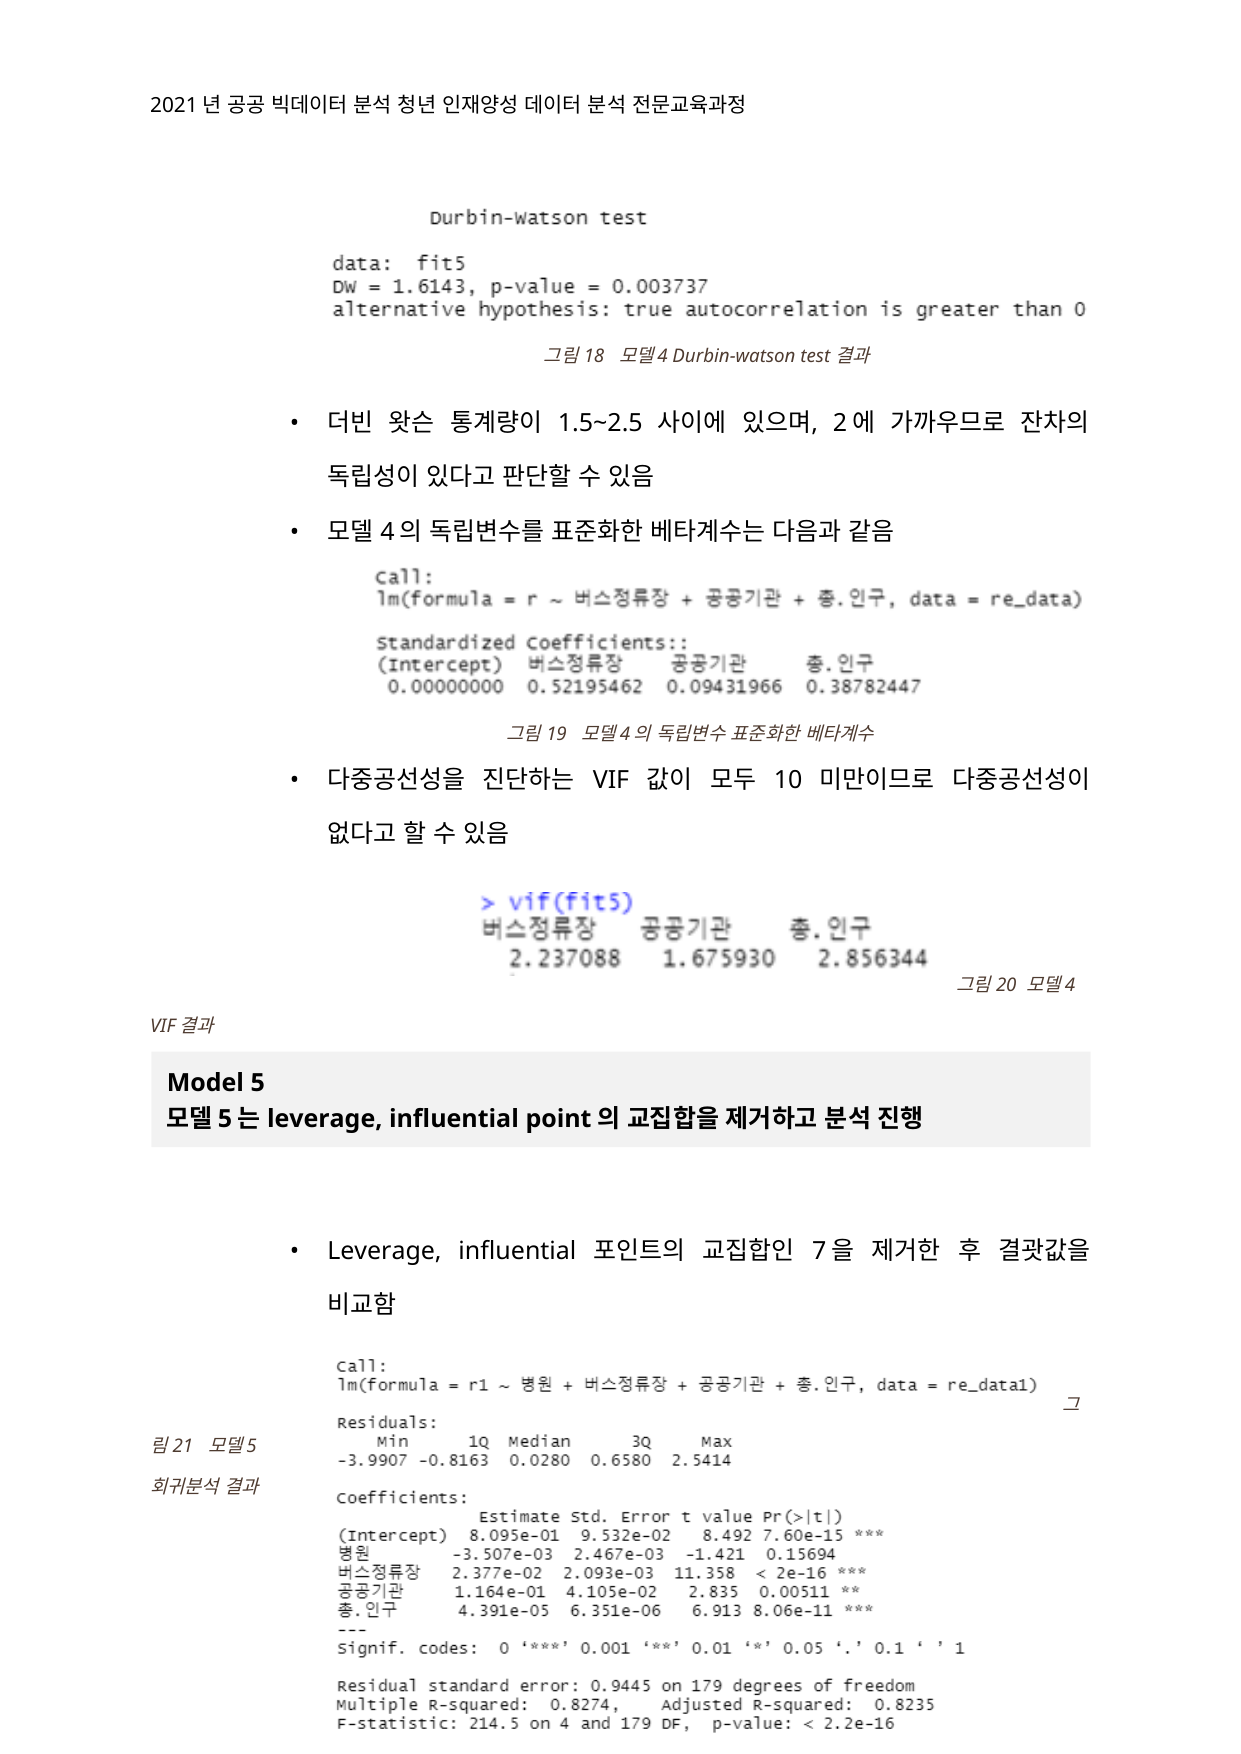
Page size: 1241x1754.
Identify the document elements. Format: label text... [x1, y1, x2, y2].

text 그림 20 모델4 VIF결과 [150, 970, 1090, 1038]
list Leverage, influential 포인트의 교집합인 7을 제거한 후 결괏값을 비교함 [289, 1230, 1090, 1321]
picture [328, 200, 1091, 333]
list 모델 4의 독립변수를 표준화한 베타계수는 다음과 같음 [289, 511, 1090, 547]
text 그림 21 모델5 회귀분석 결과 [150, 1390, 331, 1498]
text 그림 21 모델5 회귀분석 결과 [1044, 1390, 1090, 1498]
picture [331, 1353, 1044, 1739]
picture [368, 565, 1091, 702]
list 더빈 왓슨 통계량이 1.5~2.5 사이에 있으며, 2에 가까우므로 잔차의 독립성이 있다고 판단할 수 있음 [289, 402, 1090, 493]
text 그림 19 모델4의 독립변수 표준화한 베타계수 [150, 718, 1090, 746]
list 다중공선성을 진단하는 VIF 값이 모두 10 미만이므로 다중공선성이 없다고 할 수 있음 [289, 759, 1090, 850]
picture [480, 892, 938, 976]
text 그림 18 모델4 Durbin-watson test 결과 [150, 340, 1090, 367]
